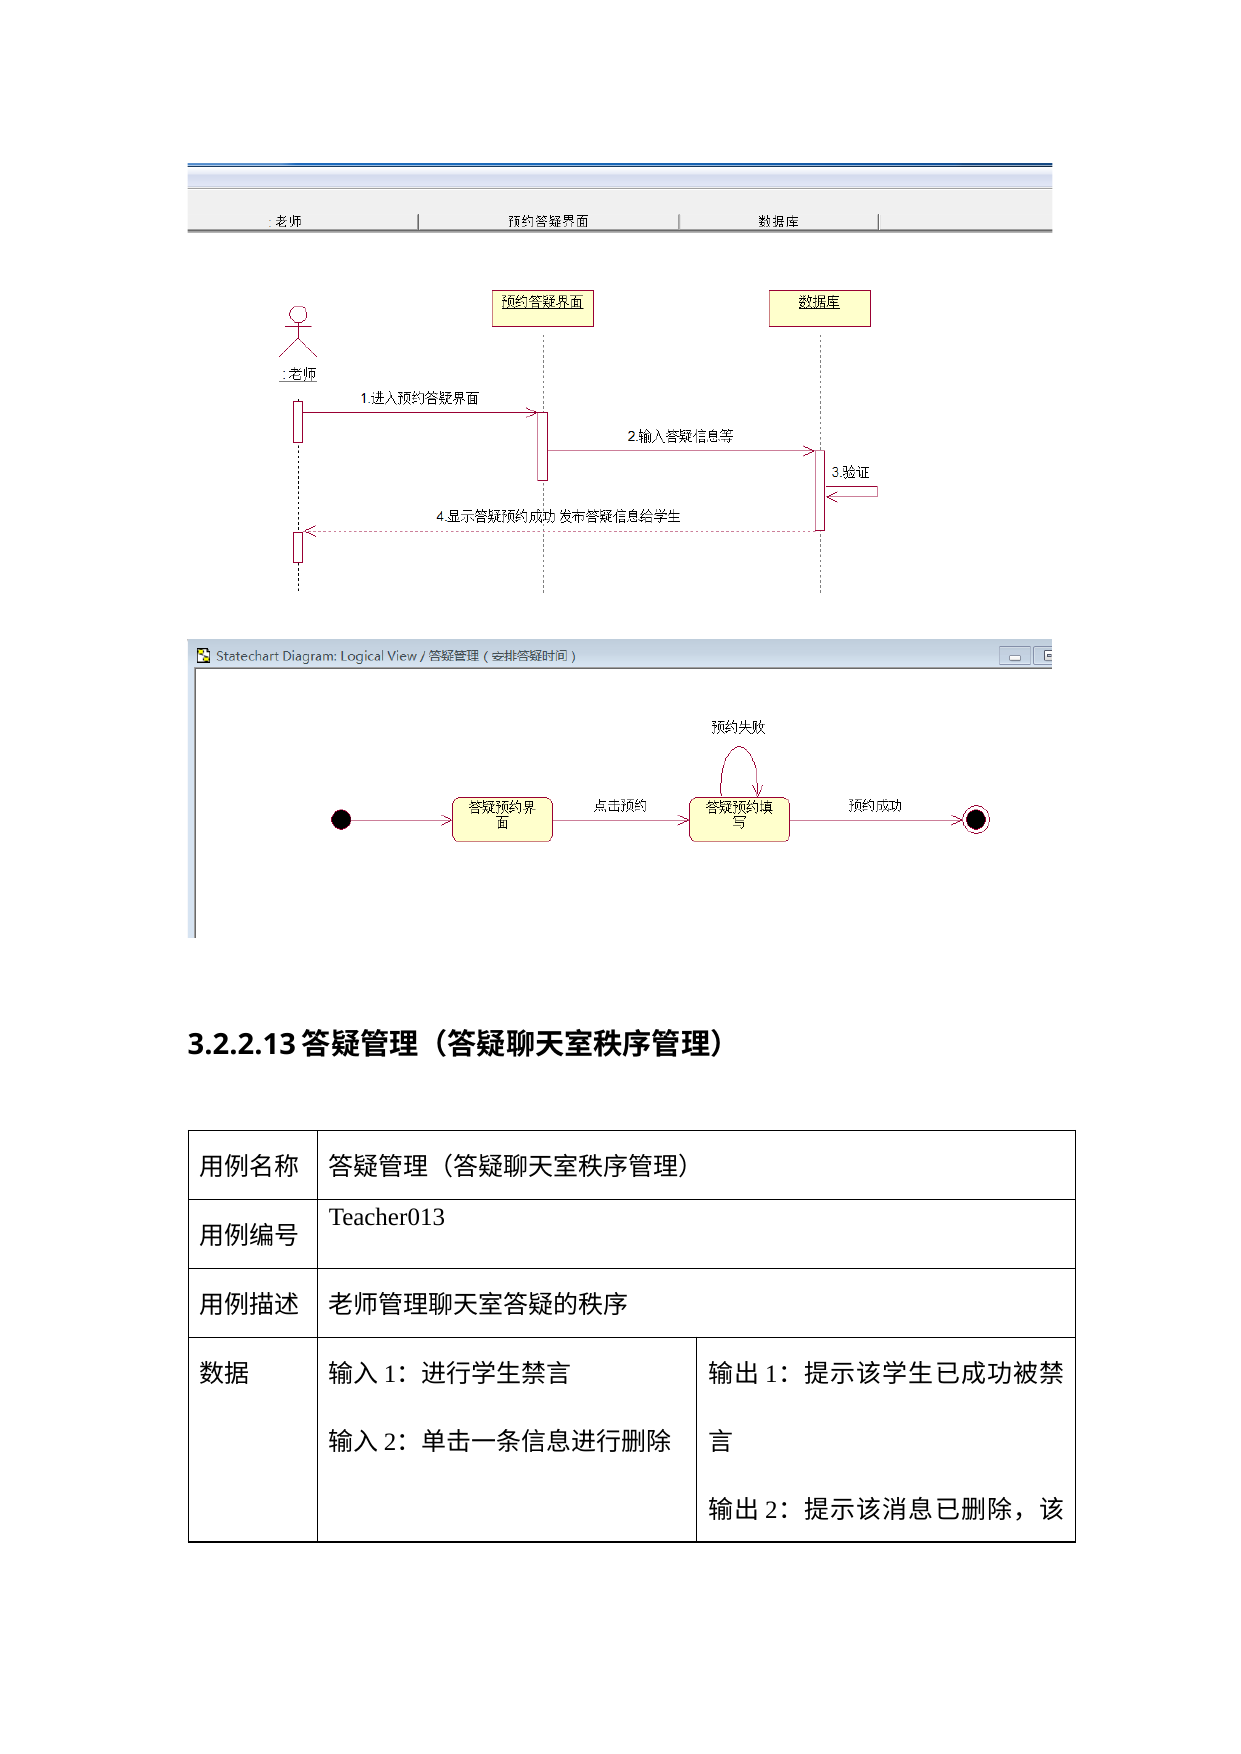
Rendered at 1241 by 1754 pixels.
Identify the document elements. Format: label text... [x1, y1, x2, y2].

table_cell Teacher013 [318, 1200, 1075, 1268]
picture [187, 639, 1052, 938]
table_header 用例名称 [189, 1131, 317, 1199]
table_cell 数据 [189, 1338, 317, 1541]
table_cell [697, 1338, 1075, 1541]
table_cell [318, 1338, 696, 1541]
picture [187, 163, 1053, 635]
table_cell 老师管理聊天室答疑的秩序 [318, 1269, 1075, 1337]
table_cell 用例编号 [189, 1200, 317, 1268]
table_cell 用例描述 [189, 1269, 317, 1337]
subtitle 3.2.2.13答疑管理（答疑聊天室秩序管理） [187, 1008, 1053, 1076]
table_header 答疑管理（答疑聊天室秩序管理） [318, 1131, 1075, 1199]
